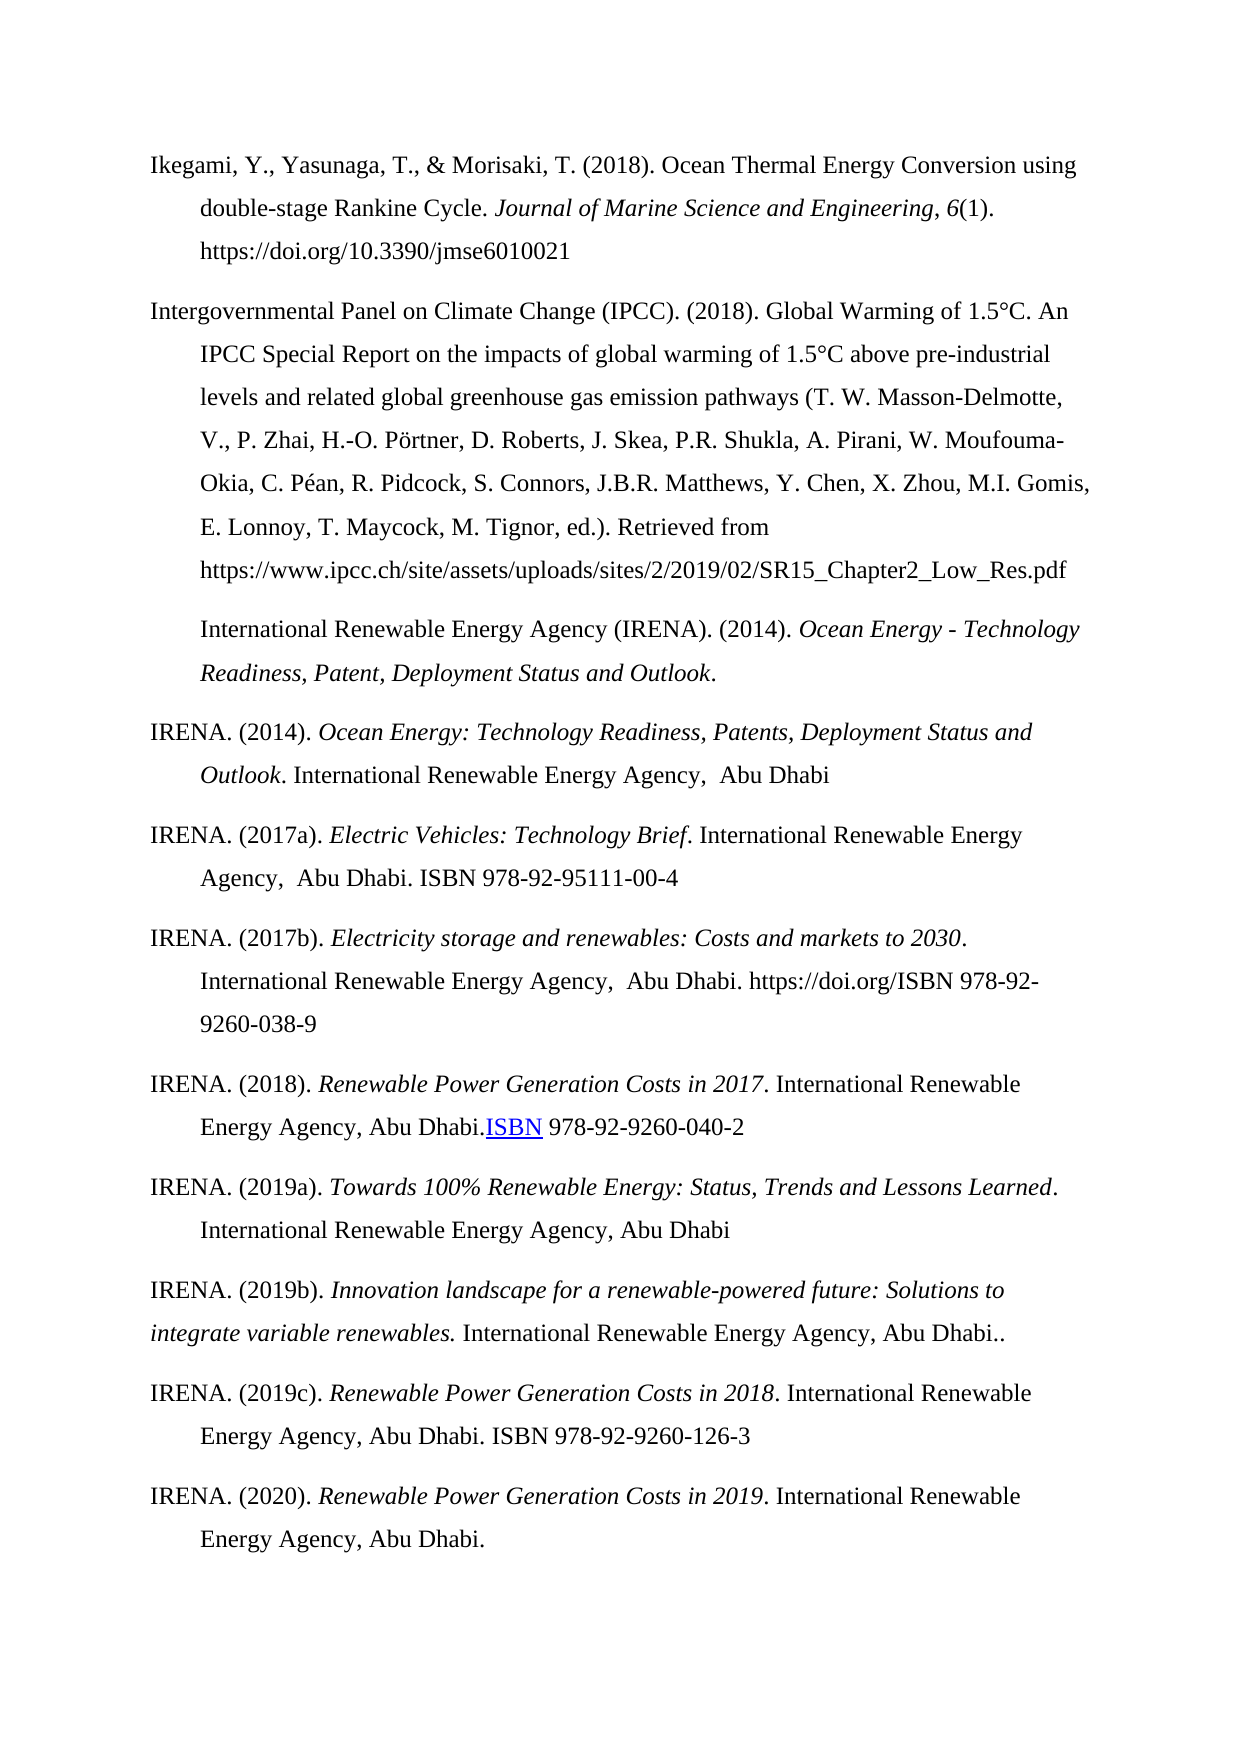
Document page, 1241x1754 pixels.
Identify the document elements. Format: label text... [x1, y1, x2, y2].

text IRENA. (2019c). Renewable Power Generation Costs in 2018. International Renewable Energy Agency, Abu Dhabi. ISBN 978-92-9260-126-3 [150, 1378, 1090, 1450]
text IRENA. (2017a). Electric Vehicles: Technology Brief. International Renewable Energy Agency, Abu Dhabi. ISBN 978-92-95111-00-4 [150, 820, 1090, 892]
text IRENA. (2017b). Electricity storage and renewables: Costs and markets to 2030. International Renewable Energy Agency, Abu Dhabi. https://doi.org/ISBN 978-92-9260-038-9 [150, 923, 1090, 1038]
text IRENA. (2020). Renewable Power Generation Costs in 2019. International Renewable Energy Agency, Abu Dhabi. [150, 1481, 1090, 1553]
text IRENA. (2019b). Innovation landscape for a renewable-powered future: Solutions to integrate variable renewables. International Renewable Energy Agency, Abu Dhabi.. [150, 1275, 1090, 1347]
text IRENA. (2014). Ocean Energy: Technology Readiness, Patents, Deployment Status and Outlook. International Renewable Energy Agency, Abu Dhabi [150, 717, 1090, 789]
text International Renewable Energy Agency (IRENA). (2014). Ocean Energy - Technology Readiness, Patent, Deployment Status and Outlook. [200, 614, 1090, 686]
text Intergovernmental Panel on Climate Change (IPCC). (2018). Global Warming of 1.5°C. An IPCC Special Report on the impacts of global warming of 1.5°C above pre-industrial levels and related global greenhouse gas emission pathways (T. W. Masson-Delmotte, V., P. Zhai, H.-O. Pörtner, D. Roberts, J. Skea, P.R. Shukla, A. Pirani, W. Moufouma-Okia, C. Péan, R. Pidcock, S. Connors, J.B.R. Matthews, Y. Chen, X. Zhou, M.I. Gomis, E. Lonnoy, T. Maycock, M. Tignor, ed.). Retrieved from https://www.ipcc.ch/site/assets/uploads/sites/2/2019/02/SR15_Chapter2_Low_Res.pdf [150, 296, 1090, 583]
text IRENA. (2018). Renewable Power Generation Costs in 2017. International Renewable Energy Agency, Abu Dhabi.ISBN 978-92-9260-040-2 [150, 1069, 1090, 1141]
text IRENA. (2019a). Towards 100% Renewable Energy: Status, Trends and Lessons Learned. International Renewable Energy Agency, Abu Dhabi [150, 1172, 1090, 1244]
text Ikegami, Y., Yasunaga, T., & Morisaki, T. (2018). Ocean Thermal Energy Conversion using double-stage Rankine Cycle. Journal of Marine Science and Engineering, 6(1). https://doi.org/10.3390/jmse6010021 [150, 150, 1090, 265]
